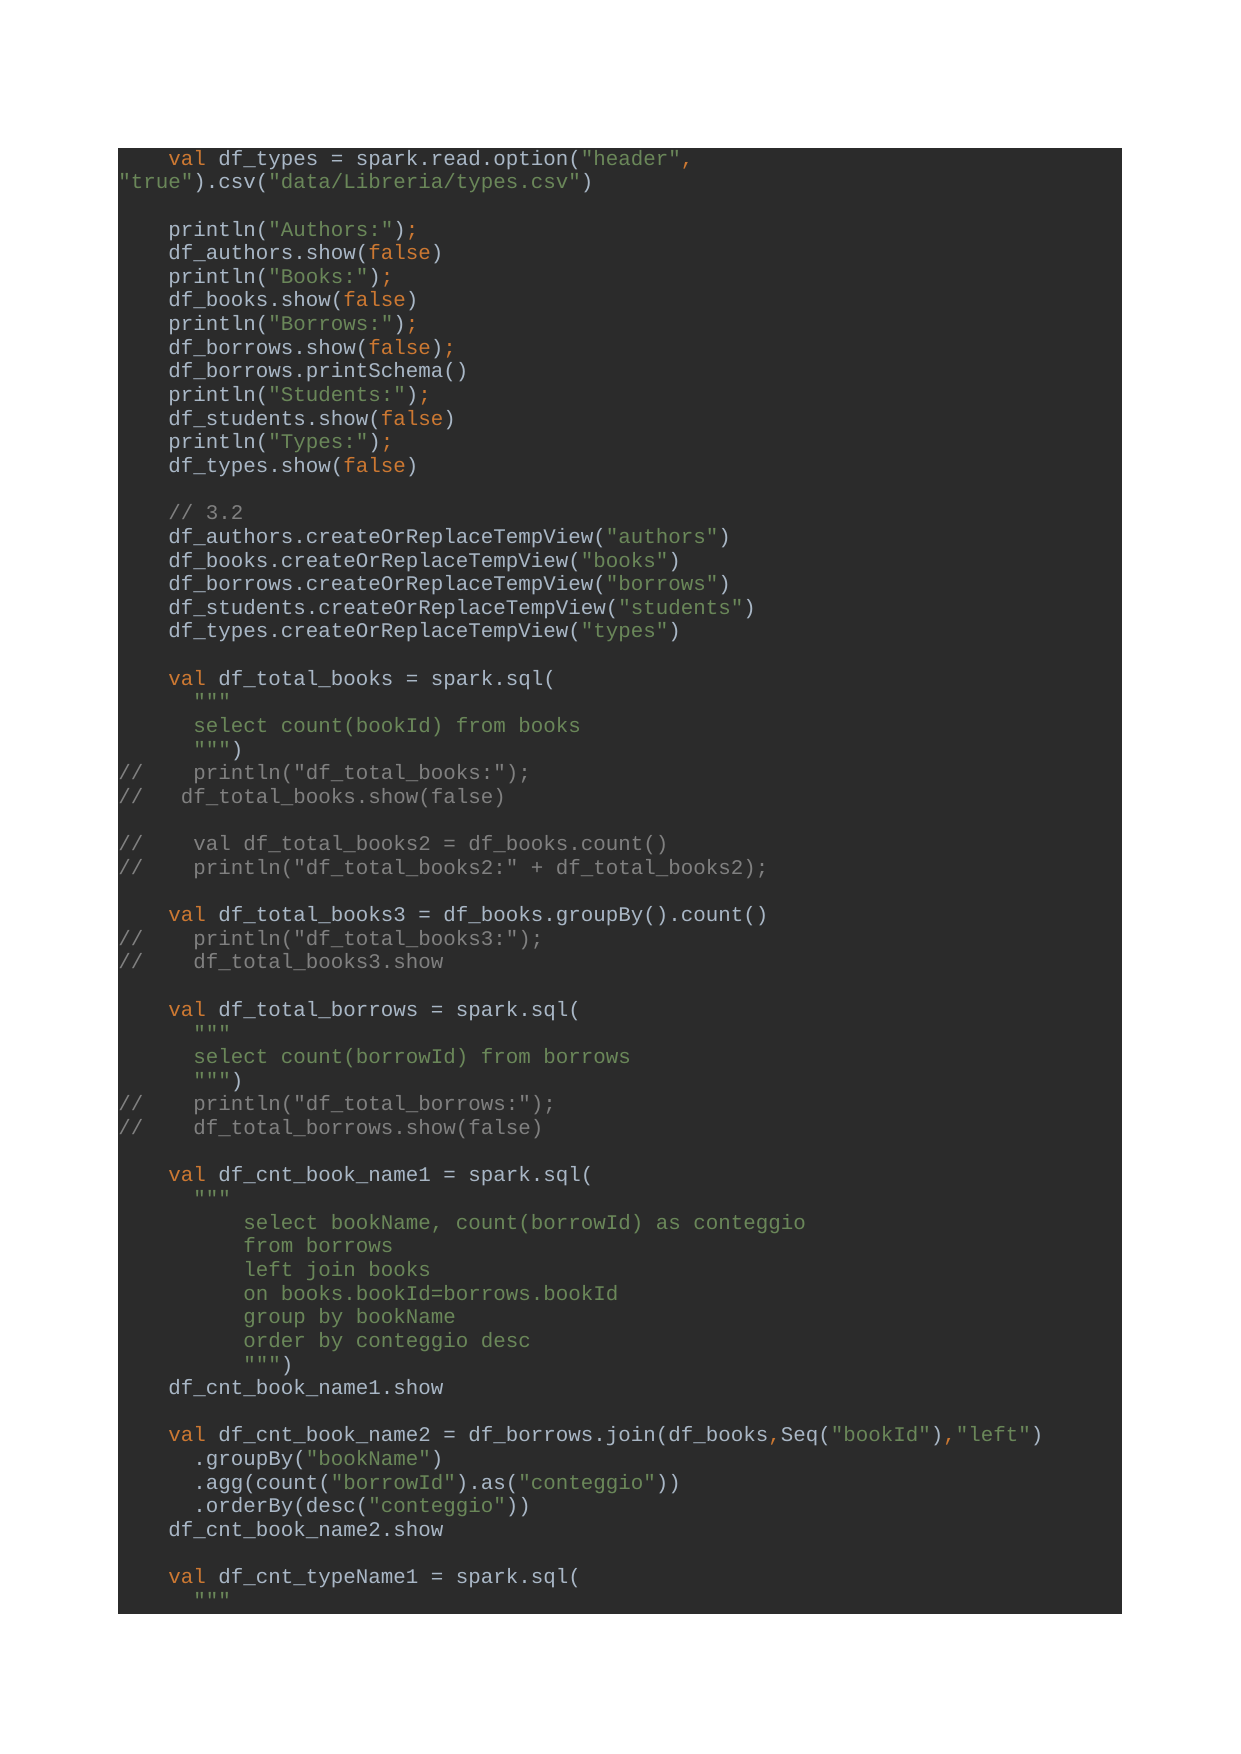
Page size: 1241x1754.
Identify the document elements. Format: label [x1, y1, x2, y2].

text [118, 148, 1122, 1614]
